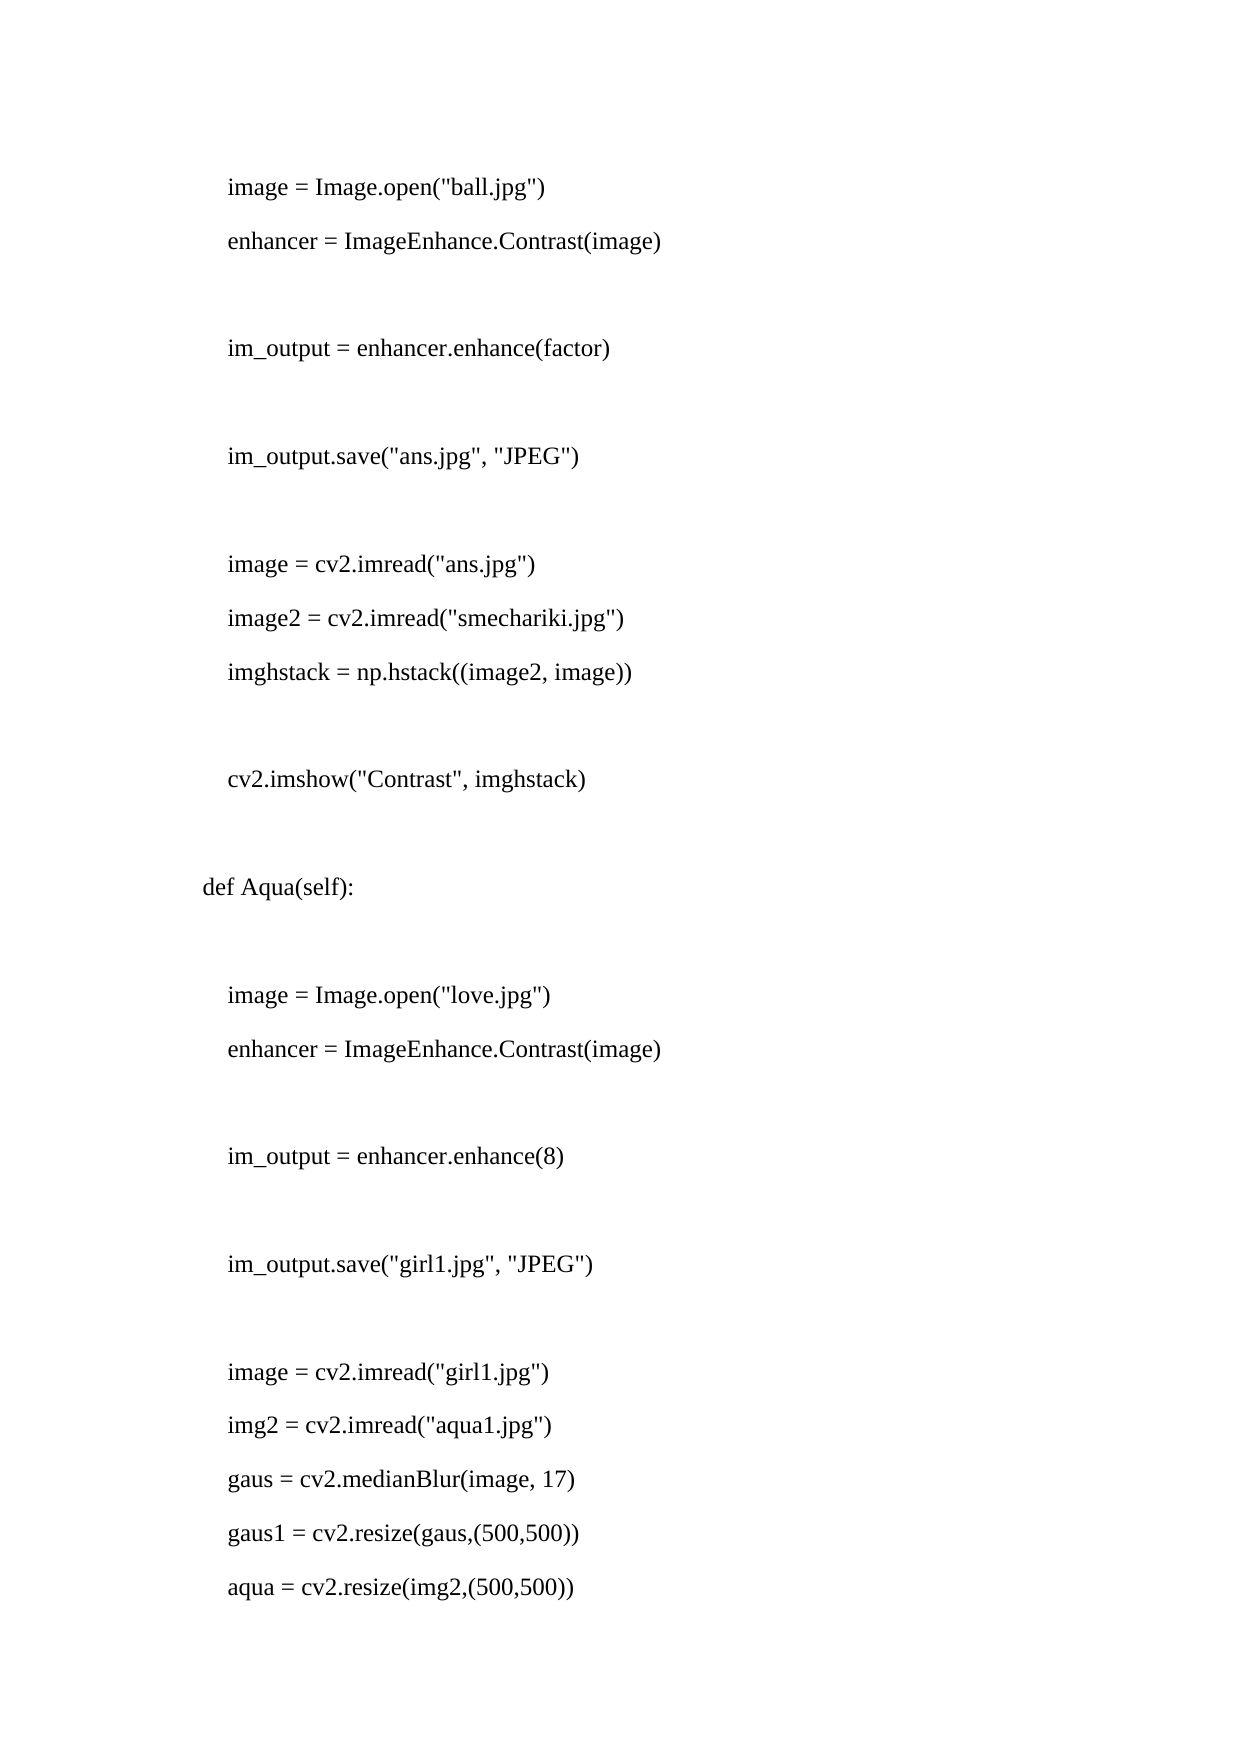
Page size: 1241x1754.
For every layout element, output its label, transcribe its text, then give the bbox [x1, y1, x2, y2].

text enhancer = ImageEnhance.Contrast(image) [177, 1034, 1152, 1062]
text def Aqua(self): [177, 872, 1152, 901]
text imghstack = np.hstack((image2, image)) [177, 657, 1152, 685]
text im_output.save("ans.jpg", "JPEG") [177, 441, 1152, 470]
text gaus = cv2.medianBlur(image, 17) [177, 1464, 1152, 1493]
text image = Image.open("ball.jpg") [177, 172, 1152, 201]
text im_output = enhancer.enhance(8) [177, 1141, 1152, 1170]
text gaus1 = cv2.resize(gaus,(500,500)) [177, 1518, 1152, 1547]
text image = cv2.imread("girl1.jpg") [177, 1357, 1152, 1386]
text im_output.save("girl1.jpg", "JPEG") [177, 1249, 1152, 1278]
text im_output = enhancer.enhance(factor) [177, 333, 1152, 362]
text cv2.imshow("Contrast", imghstack) [177, 764, 1152, 793]
text aqua = cv2.resize(img2,(500,500)) [177, 1572, 1152, 1601]
text img2 = cv2.imread("aqua1.jpg") [177, 1411, 1152, 1439]
text enhancer = ImageEnhance.Contrast(image) [177, 226, 1152, 254]
text image = cv2.imread("ans.jpg") [177, 549, 1152, 578]
text image = Image.open("love.jpg") [177, 980, 1152, 1008]
text image2 = cv2.imread("smechariki.jpg") [177, 603, 1152, 632]
